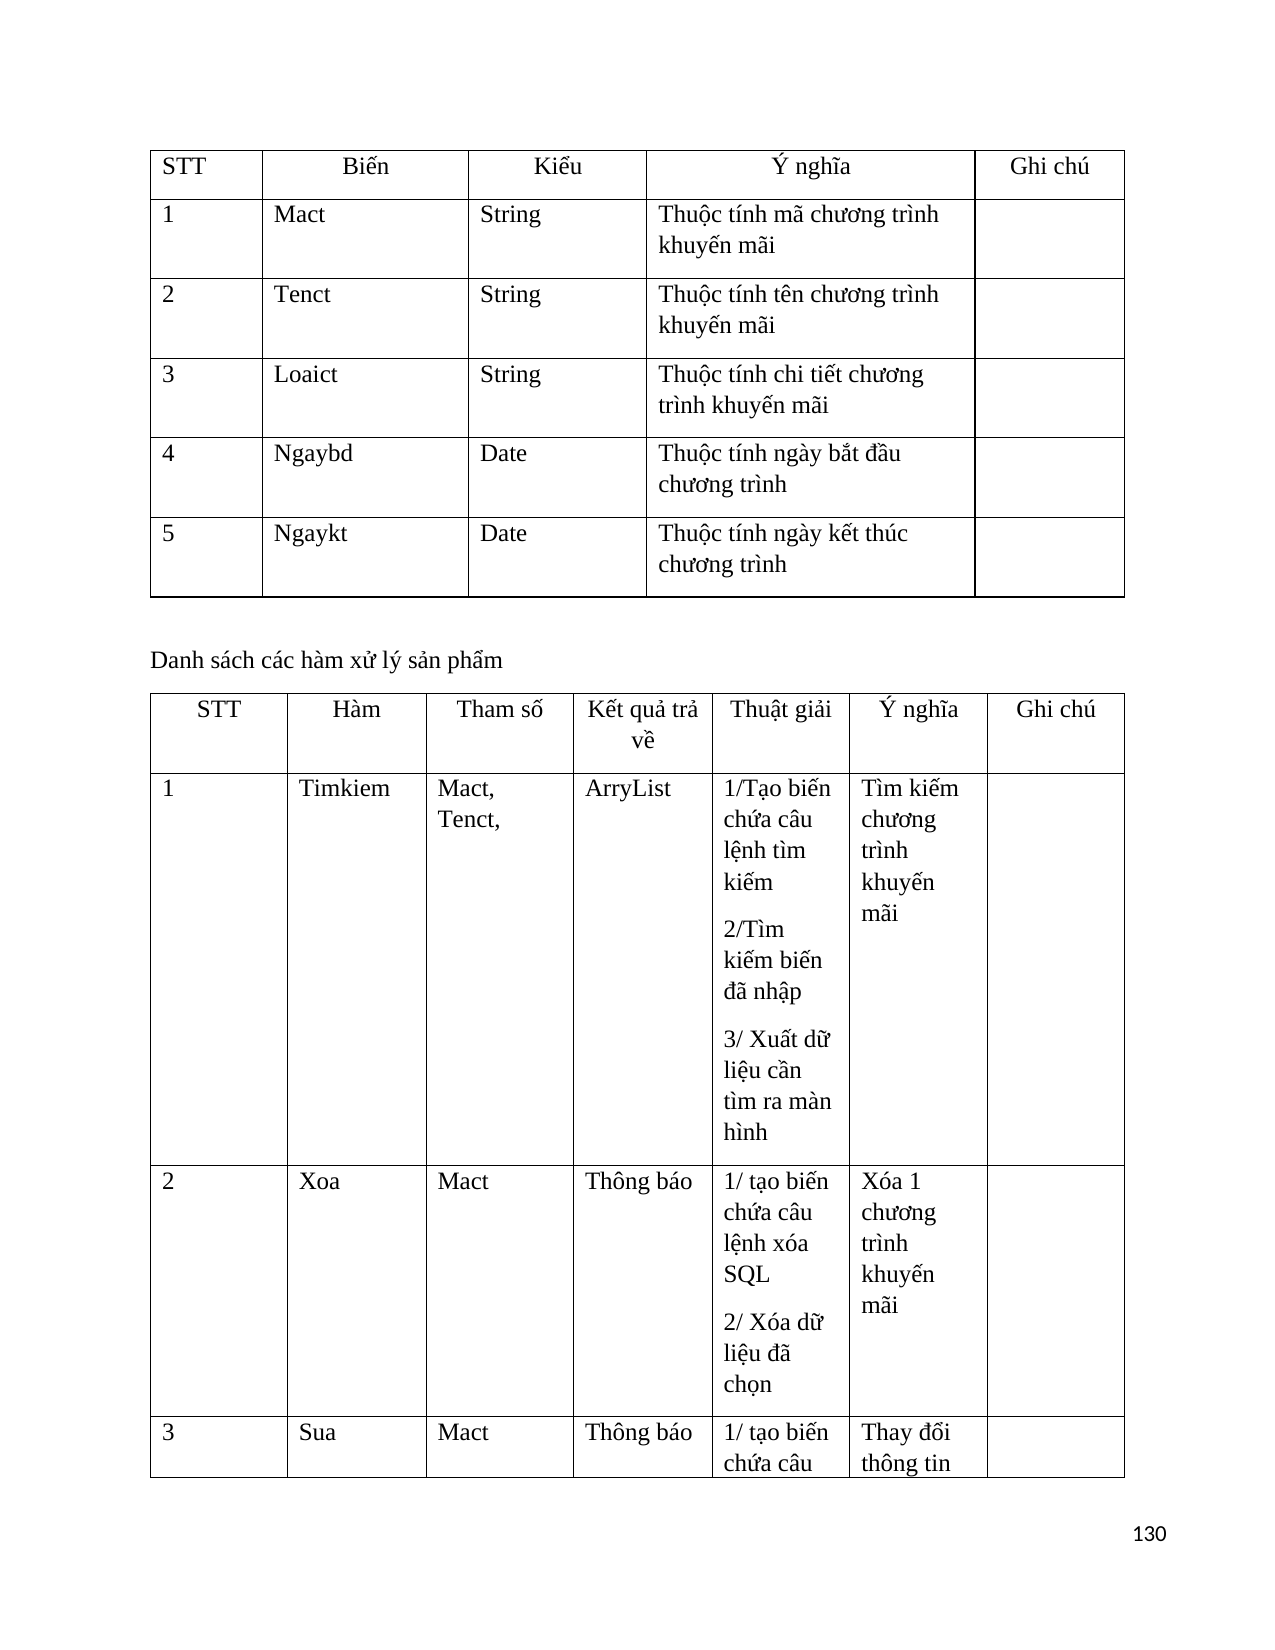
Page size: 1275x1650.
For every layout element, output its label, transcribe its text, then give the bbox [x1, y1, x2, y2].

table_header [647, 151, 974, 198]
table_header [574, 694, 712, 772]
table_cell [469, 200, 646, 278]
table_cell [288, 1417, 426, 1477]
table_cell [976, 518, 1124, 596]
text Danh sách các hàm xử lý sản phẩm [150, 645, 1167, 674]
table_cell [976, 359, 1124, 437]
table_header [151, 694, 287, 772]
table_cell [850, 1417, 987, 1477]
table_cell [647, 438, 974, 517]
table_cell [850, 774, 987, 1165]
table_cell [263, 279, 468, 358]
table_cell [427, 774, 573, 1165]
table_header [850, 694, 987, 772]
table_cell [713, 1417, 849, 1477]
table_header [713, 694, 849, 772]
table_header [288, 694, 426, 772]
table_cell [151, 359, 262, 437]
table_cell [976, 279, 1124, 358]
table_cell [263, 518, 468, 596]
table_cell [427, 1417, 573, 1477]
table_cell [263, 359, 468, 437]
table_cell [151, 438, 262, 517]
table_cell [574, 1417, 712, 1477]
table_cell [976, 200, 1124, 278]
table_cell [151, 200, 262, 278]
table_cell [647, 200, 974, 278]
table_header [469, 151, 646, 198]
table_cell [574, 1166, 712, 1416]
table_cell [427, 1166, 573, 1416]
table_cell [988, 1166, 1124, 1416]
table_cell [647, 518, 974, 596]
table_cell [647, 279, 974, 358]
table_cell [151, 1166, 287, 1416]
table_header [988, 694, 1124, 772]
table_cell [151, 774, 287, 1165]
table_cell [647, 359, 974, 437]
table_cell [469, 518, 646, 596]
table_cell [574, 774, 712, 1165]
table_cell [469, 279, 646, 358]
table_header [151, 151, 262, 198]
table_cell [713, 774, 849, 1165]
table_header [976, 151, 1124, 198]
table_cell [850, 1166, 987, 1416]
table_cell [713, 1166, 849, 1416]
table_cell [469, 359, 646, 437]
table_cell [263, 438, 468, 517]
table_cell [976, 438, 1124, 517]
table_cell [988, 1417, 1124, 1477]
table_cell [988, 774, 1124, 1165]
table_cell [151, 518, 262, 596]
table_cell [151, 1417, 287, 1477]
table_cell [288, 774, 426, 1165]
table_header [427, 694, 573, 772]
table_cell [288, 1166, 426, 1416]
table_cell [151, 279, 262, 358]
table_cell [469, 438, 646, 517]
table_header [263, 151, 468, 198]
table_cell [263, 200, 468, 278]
